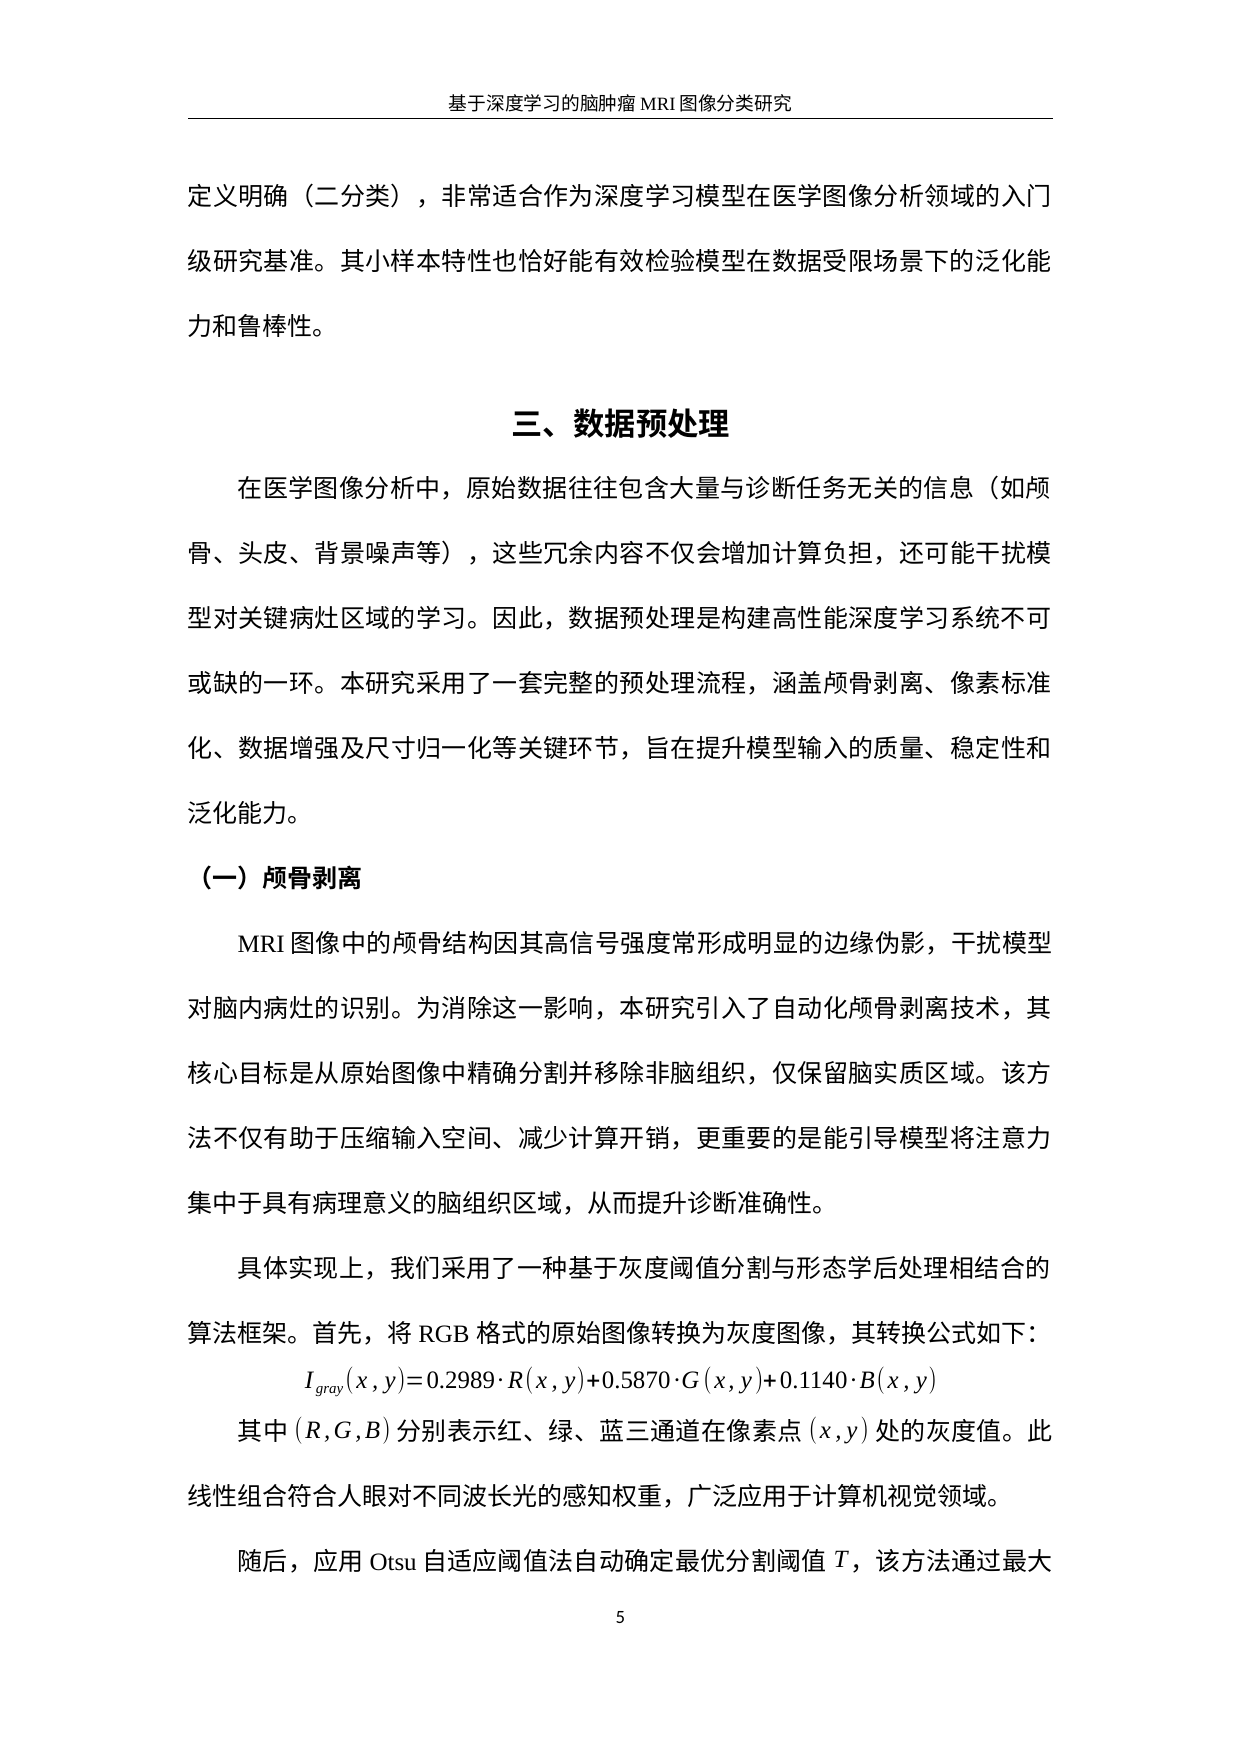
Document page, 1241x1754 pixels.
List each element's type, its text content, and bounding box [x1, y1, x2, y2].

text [187, 1527, 1053, 1592]
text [187, 162, 1053, 357]
text （一）颅骨剥离 [187, 844, 1053, 909]
text MRI图像中的颅骨结构因其高信号强度常形成明显的边缘伪影，干扰模型对脑内病灶的识别。为消除这一影响，本研究引入了自动化颅骨剥离技术，其核心目标是从原始图像中精确分割并移除非脑组织，仅保留脑实质区域。该方法不仅有助于压缩输入空间、减少计算开销，更重要的是能引导模型将注意力集中于具有病理意义的脑组织区域，从而提升诊断准确性。 [187, 909, 1053, 1234]
text 在医学图像分析中，原始数据往往包含大量与诊断任务无关的信息（如颅骨、头皮、背景噪声等），这些冗余内容不仅会增加计算负担，还可能干扰模型对关键病灶区域的学习。因此，数据预处理是构建高性能深度学习系统不可或缺的一环。本研究采用了一套完整的预处理流程，涵盖颅骨剥离、像素标准化、数据增强及尺寸归一化等关键环节，旨在提升模型输入的质量、稳定性和泛化能力。 [187, 454, 1053, 844]
text 其中 分别表示红、绿、蓝三通道在像素点 处的灰度值。此线性组合符合人眼对不同波长光的感知权重，广泛应用于计算机视觉领域。 [187, 1397, 1053, 1527]
text 具体实现上，我们采用了一种基于灰度阈值分割与形态学后处理相结合的算法框架。首先，将 RGB 格式的原始图像转换为灰度图像，其转换公式如下： [187, 1234, 1053, 1364]
text 三、数据预处理 [187, 389, 1053, 454]
